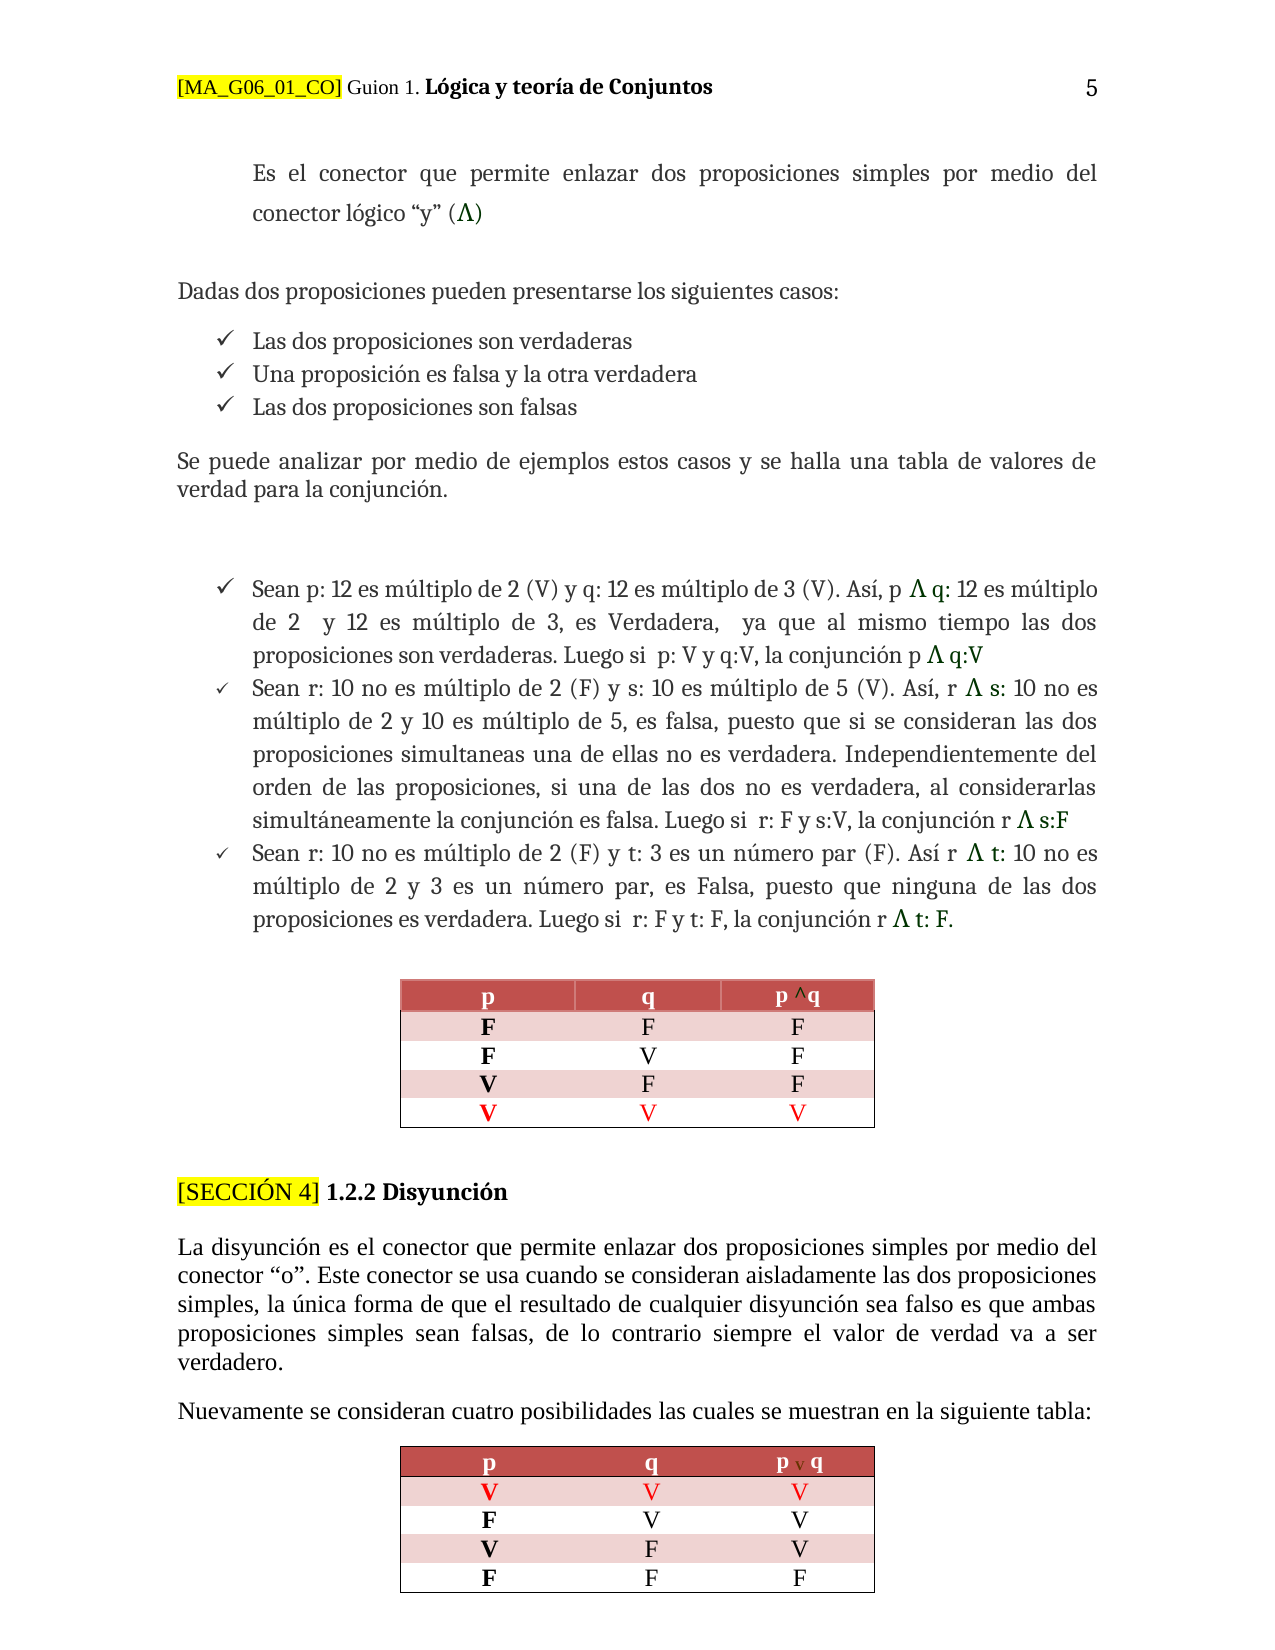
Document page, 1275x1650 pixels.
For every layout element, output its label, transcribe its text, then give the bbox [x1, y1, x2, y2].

table_cell F [401, 1506, 578, 1534]
table_cell F [575, 1012, 721, 1041]
table_cell V [725, 1477, 874, 1506]
list Sean r: 10 no es múltiplo de 2 (F) y t: 3 es un número par (F). Así r Ʌ t: 10 no es múltiplo de 2 y 3 es un número par, es Falsa, puesto que ninguna de las dos proposiciones es verdadera. Luego si r: F y t: F, la conjunción r Ʌ t: F. [215, 839, 1098, 933]
table_cell V [721, 1098, 874, 1127]
table_cell F [401, 1041, 575, 1069]
table_header q [576, 981, 720, 1010]
table_header p [401, 1447, 578, 1476]
table_cell F [401, 1012, 575, 1041]
table_header p [402, 981, 574, 1010]
table_header p ^q [722, 981, 873, 1010]
table_header p V q [725, 1447, 874, 1476]
table_cell F [575, 1070, 721, 1098]
table_cell F [401, 1563, 578, 1592]
table_cell V [725, 1534, 874, 1563]
list Las dos proposiciones son falsas [215, 393, 1098, 422]
table_cell F [721, 1012, 874, 1041]
text [SECCIÓN 4] 1.2.2 Disyunción [177, 1177, 1098, 1207]
table_cell V [578, 1506, 725, 1534]
table_cell F [721, 1070, 874, 1098]
list Una proposición es falsa y la otra verdadera [215, 360, 1098, 388]
table_cell V [575, 1041, 721, 1069]
list Las dos proposiciones son verdaderas [215, 327, 1098, 356]
table_cell V [401, 1477, 578, 1506]
text Dadas dos proposiciones pueden presentarse los siguientes casos: [177, 277, 1098, 306]
table_cell V [578, 1477, 725, 1506]
table_header q [578, 1447, 725, 1476]
table_cell V [401, 1098, 575, 1127]
text La disyunción es el conector que permite enlazar dos proposiciones simples por medio del conector “o”. Este conector se usa cuando se consideran aisladamente las dos proposiciones simples, la única forma de que el resultado de cualquier disyunción sea falso es que ambas proposiciones simples sean falsas, de lo contrario siempre el valor de verdad va a ser verdadero. [177, 1232, 1098, 1376]
table_cell V [575, 1098, 721, 1127]
list Sean p: 12 es múltiplo de 2 (V) y q: 12 es múltiplo de 3 (V). Así, p Ʌ q: 12 es múltiplo de 2 y 12 es múltiplo de 3, es Verdadera, ya que al mismo tiempo las dos proposiciones son verdaderas. Luego si p: V y q:V, la conjunción p Ʌ q:V [215, 574, 1098, 669]
table_cell F [725, 1563, 874, 1592]
table_cell F [721, 1041, 874, 1069]
list Sean r: 10 no es múltiplo de 2 (F) y s: 10 es múltiplo de 5 (V). Así, r Ʌ s: 10 no es múltiplo de 2 y 10 es múltiplo de 5, es falsa, puesto que si se consideran las dos proposiciones simultaneas una de ellas no es verdadera. Independientemente del orden de las proposiciones, si una de las dos no es verdadera, al considerarlas simultáneamente la conjunción es falsa. Luego si r: F y s:V, la conjunción r Ʌ s:F [215, 674, 1098, 834]
list Es el conector que permite enlazar dos proposiciones simples por medio del conector lógico “y” (Ʌ) [252, 148, 1098, 228]
text Nuevamente se consideran cuatro posibilidades las cuales se muestran en la siguiente tabla: [177, 1396, 1098, 1425]
table_cell V [725, 1506, 874, 1534]
table_cell F [578, 1534, 725, 1563]
text Se puede analizar por medio de ejemplos estos casos y se halla una tabla de valores de verdad para la conjunción. [177, 447, 1098, 504]
table_cell V [401, 1070, 575, 1098]
table_cell V [401, 1534, 578, 1563]
table_cell F [578, 1563, 725, 1592]
